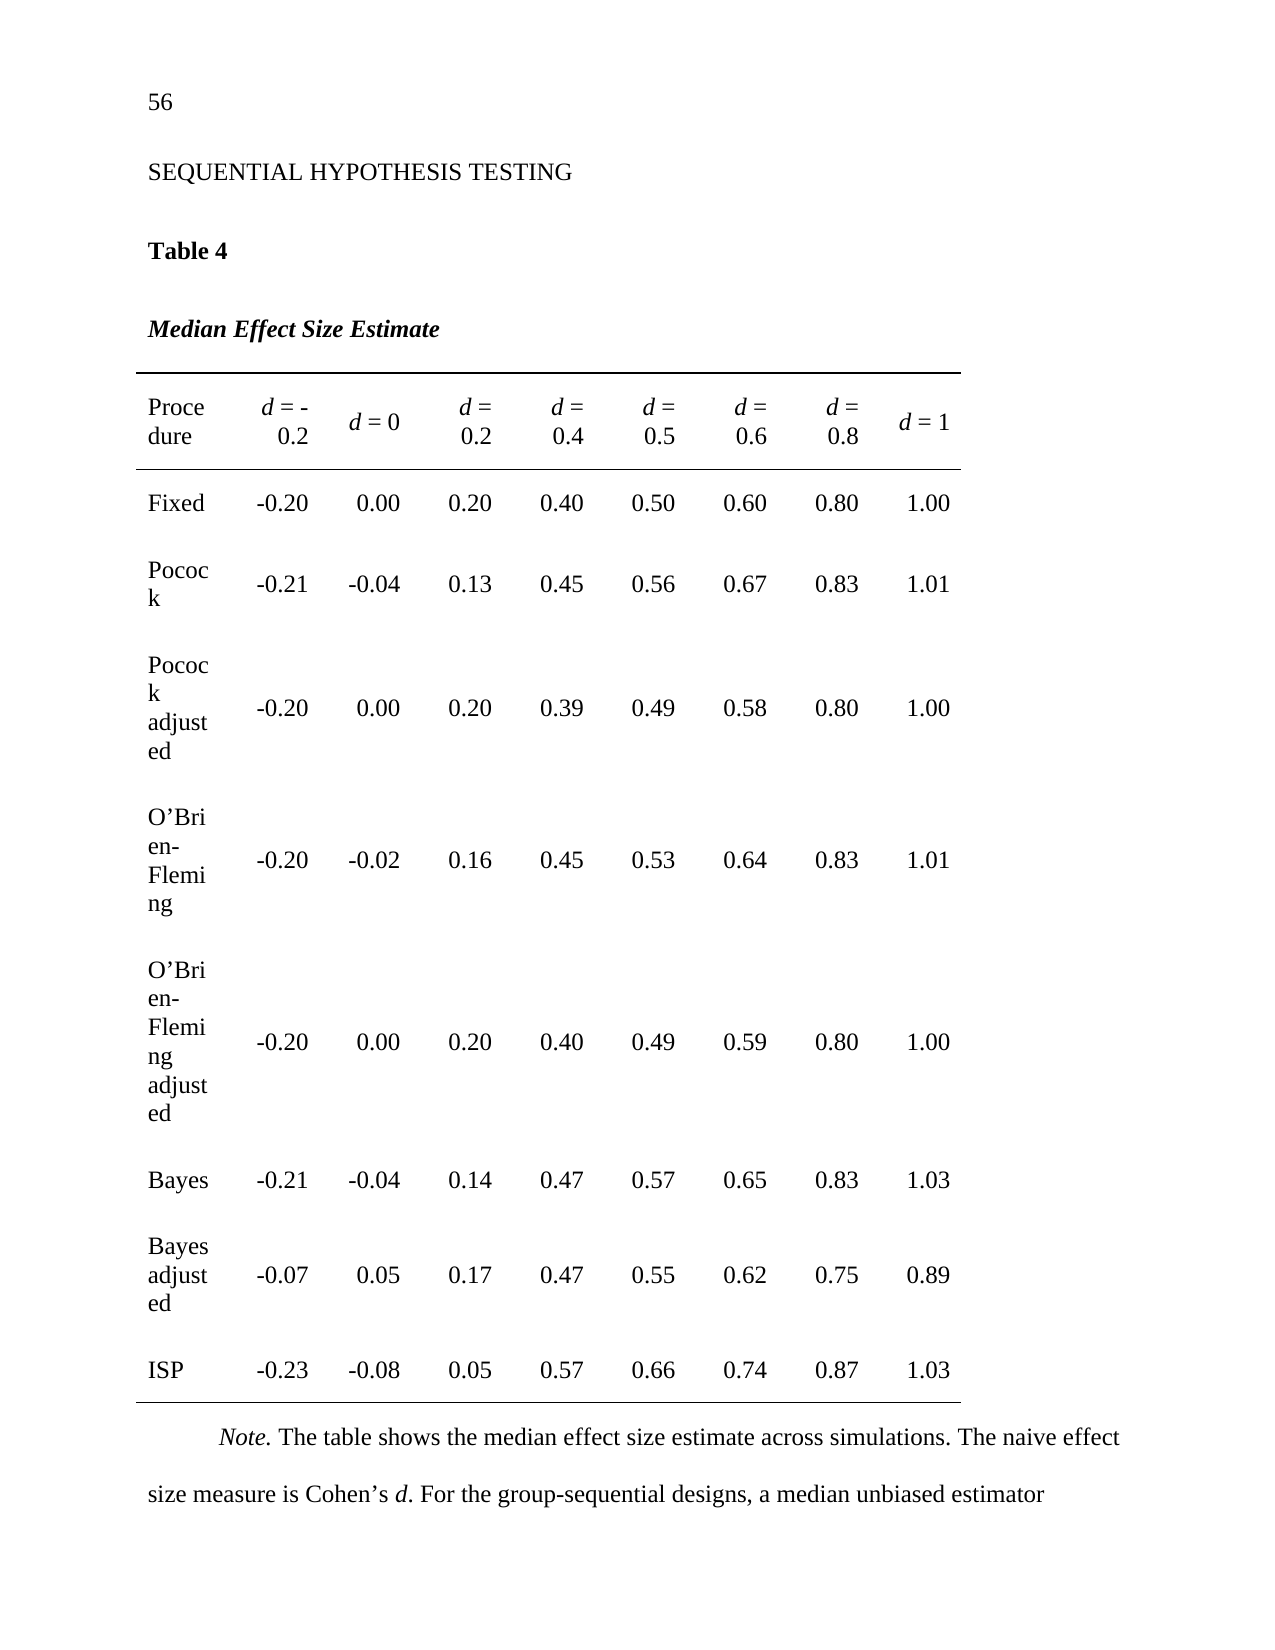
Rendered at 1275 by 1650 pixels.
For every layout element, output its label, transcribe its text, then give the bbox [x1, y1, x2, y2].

table_cell 0.55 [595, 1212, 686, 1336]
table_cell Bayes adjusted [136, 1212, 228, 1336]
table_header d = 1 [870, 374, 961, 469]
table_cell 0.83 [778, 536, 870, 631]
table_cell 0.66 [595, 1336, 686, 1402]
table_cell Bayes [136, 1146, 228, 1212]
table_header d = 0.2 [411, 374, 503, 469]
table_cell 0.74 [686, 1336, 778, 1402]
table_cell 1.01 [870, 536, 961, 631]
table_header Procedure [136, 374, 228, 469]
table_cell -0.23 [228, 1336, 319, 1402]
table_header d = -0.2 [228, 374, 319, 469]
table_cell 0.57 [595, 1146, 686, 1212]
table_cell ISP [136, 1336, 228, 1402]
table_cell -0.08 [320, 1336, 411, 1402]
table_cell 0.83 [778, 1146, 870, 1212]
table_cell 0.00 [320, 631, 411, 783]
table_cell 0.80 [778, 470, 870, 536]
table_header d = 0 [320, 374, 411, 469]
table_cell 0.39 [503, 631, 595, 783]
table_cell 0.05 [320, 1212, 411, 1336]
table_cell 0.17 [411, 1212, 503, 1336]
table_cell 0.00 [320, 936, 411, 1146]
table_cell -0.21 [228, 536, 319, 631]
subtitle Table 4 [148, 236, 1127, 264]
table_cell 0.83 [778, 784, 870, 936]
table_cell 0.45 [503, 784, 595, 936]
table_cell O’Brien-Fleming [136, 784, 228, 936]
table_cell -0.20 [228, 470, 319, 536]
table_cell 0.20 [411, 936, 503, 1146]
table_cell 0.59 [686, 936, 778, 1146]
table_cell 0.16 [411, 784, 503, 936]
table_cell 1.00 [870, 470, 961, 536]
table_cell 0.40 [503, 470, 595, 536]
table_cell 0.67 [686, 536, 778, 631]
table_header d = 0.4 [503, 374, 595, 469]
table_cell 0.75 [778, 1212, 870, 1336]
table_cell 1.03 [870, 1336, 961, 1402]
table_cell 0.00 [320, 470, 411, 536]
table_cell -0.04 [320, 536, 411, 631]
table_cell 0.58 [686, 631, 778, 783]
table_cell 0.05 [411, 1336, 503, 1402]
table_cell 0.87 [778, 1336, 870, 1402]
table_cell 0.47 [503, 1146, 595, 1212]
table_cell 0.89 [870, 1212, 961, 1336]
table_cell 0.65 [686, 1146, 778, 1212]
table_header d = 0.8 [778, 374, 870, 469]
table_cell 0.80 [778, 936, 870, 1146]
table_cell 0.50 [595, 470, 686, 536]
table_cell 1.03 [870, 1146, 961, 1212]
table_header d = 0.6 [686, 374, 778, 469]
table_cell -0.02 [320, 784, 411, 936]
table_cell -0.20 [228, 936, 319, 1146]
table_cell 1.01 [870, 784, 961, 936]
table_cell 0.49 [595, 631, 686, 783]
table_cell -0.20 [228, 631, 319, 783]
table_header d = 0.5 [595, 374, 686, 469]
table_cell 0.53 [595, 784, 686, 936]
table_cell 0.40 [503, 936, 595, 1146]
table_cell 0.49 [595, 936, 686, 1146]
table_cell 0.62 [686, 1212, 778, 1336]
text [148, 1422, 1127, 1508]
table_cell -0.07 [228, 1212, 319, 1336]
table_cell Pocock [136, 536, 228, 631]
table_cell Fixed [136, 470, 228, 536]
table_cell 0.13 [411, 536, 503, 631]
table_cell 0.14 [411, 1146, 503, 1212]
table_cell -0.20 [228, 784, 319, 936]
table_cell 0.57 [503, 1336, 595, 1402]
table_cell 0.56 [595, 536, 686, 631]
subtitle Median Effect Size Estimate [148, 314, 1127, 343]
table_cell 0.47 [503, 1212, 595, 1336]
table_cell -0.21 [228, 1146, 319, 1212]
table_cell O’Brien-Fleming adjusted [136, 936, 228, 1146]
table_cell 0.80 [778, 631, 870, 783]
table_cell 1.00 [870, 936, 961, 1146]
table_cell 0.20 [411, 470, 503, 536]
table_cell 0.20 [411, 631, 503, 783]
table_cell Pocock adjusted [136, 631, 228, 783]
table_cell 1.00 [870, 631, 961, 783]
table_cell 0.64 [686, 784, 778, 936]
table_cell 0.60 [686, 470, 778, 536]
table_cell 0.45 [503, 536, 595, 631]
table_cell -0.04 [320, 1146, 411, 1212]
